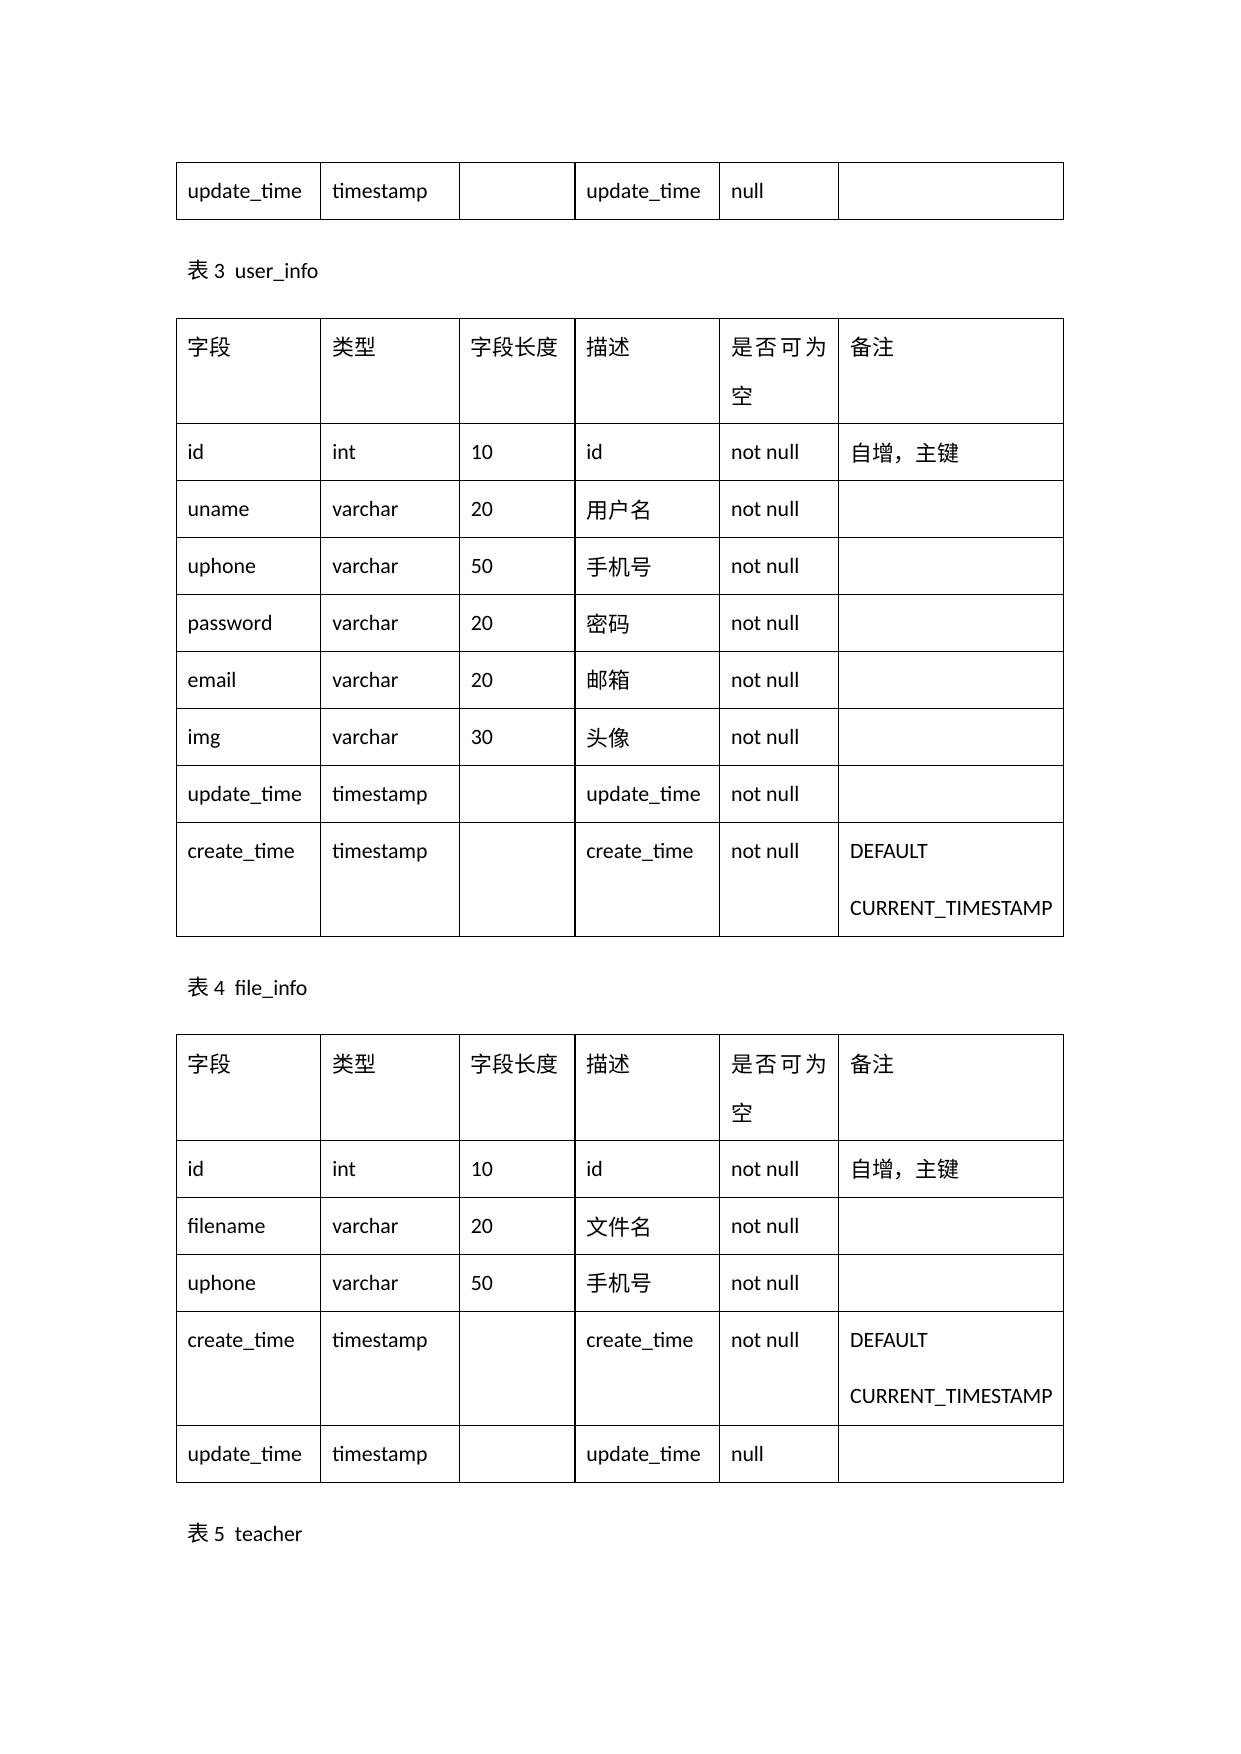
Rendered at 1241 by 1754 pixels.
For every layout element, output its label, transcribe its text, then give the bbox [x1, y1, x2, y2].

table_header 是否可为空 [720, 319, 838, 423]
table_cell int [321, 424, 459, 480]
table_cell 50 [460, 1255, 574, 1311]
table_cell timestamp [321, 163, 459, 219]
text 表5 teacher [187, 1515, 1053, 1548]
table_header 字段长度 [460, 319, 574, 423]
table_cell 邮箱 [576, 652, 719, 708]
table_cell uname [177, 481, 320, 537]
table_cell 密码 [576, 595, 719, 651]
table_cell [839, 1255, 1063, 1311]
table_cell 手机号 [576, 1255, 719, 1311]
table_header 是否可为空 [720, 1035, 838, 1140]
table_cell not null [720, 652, 838, 708]
table_cell img [177, 709, 320, 765]
table_cell create_time [576, 1312, 719, 1425]
table_cell 自增，主键 [839, 1141, 1063, 1197]
table_cell [839, 595, 1063, 651]
table_cell update_time [576, 163, 719, 219]
table_cell create_time [177, 823, 320, 936]
table_cell 头像 [576, 709, 719, 765]
table_header 字段长度 [460, 1035, 574, 1140]
table_cell password [177, 595, 320, 651]
table_header 类型 [321, 319, 459, 423]
table_cell uphone [177, 538, 320, 594]
table_cell update_time [177, 1426, 320, 1482]
table_cell id [576, 424, 719, 480]
table_cell 自增，主键 [839, 424, 1063, 480]
table_cell [460, 1312, 574, 1425]
table_cell not null [720, 1141, 838, 1197]
table_cell timestamp [321, 766, 459, 822]
table_cell 用户名 [576, 481, 719, 537]
table_cell 30 [460, 709, 574, 765]
table_cell timestamp [321, 1426, 459, 1482]
table_cell [839, 1198, 1063, 1254]
table_cell DEFAULT CURRENT_TIMESTAMP [839, 823, 1063, 936]
table_cell [839, 538, 1063, 594]
table_cell 20 [460, 595, 574, 651]
table_cell varchar [321, 481, 459, 537]
table_cell update_time [576, 1426, 719, 1482]
table_cell not null [720, 1255, 838, 1311]
table_cell not null [720, 424, 838, 480]
table_cell update_time [177, 766, 320, 822]
table_cell null [720, 163, 838, 219]
table_cell 20 [460, 1198, 574, 1254]
table_cell varchar [321, 1255, 459, 1311]
table_cell [839, 709, 1063, 765]
table_cell not null [720, 709, 838, 765]
table_cell not null [720, 1198, 838, 1254]
table_cell id [177, 1141, 320, 1197]
table_header 描述 [576, 319, 719, 423]
table_cell 手机号 [576, 538, 719, 594]
table_cell update_time [576, 766, 719, 822]
table_cell 10 [460, 1141, 574, 1197]
table_cell not null [720, 766, 838, 822]
table_header 类型 [321, 1035, 459, 1140]
table_cell not null [720, 538, 838, 594]
table_cell create_time [576, 823, 719, 936]
table_cell varchar [321, 652, 459, 708]
table_cell not null [720, 481, 838, 537]
table_cell uphone [177, 1255, 320, 1311]
table_header 备注 [839, 319, 1063, 423]
table_header 字段 [177, 319, 320, 423]
table_cell 文件名 [576, 1198, 719, 1254]
table_cell timestamp [321, 1312, 459, 1425]
table_header 字段 [177, 1035, 320, 1140]
table_cell id [177, 424, 320, 480]
table_cell varchar [321, 538, 459, 594]
table_cell 10 [460, 424, 574, 480]
table_cell [839, 1426, 1063, 1482]
table_cell null [720, 1426, 838, 1482]
table_cell filename [177, 1198, 320, 1254]
table_cell 20 [460, 652, 574, 708]
table_cell [839, 163, 1063, 219]
table_cell [839, 481, 1063, 537]
table_cell int [321, 1141, 459, 1197]
table_cell [460, 1426, 574, 1482]
table_cell create_time [177, 1312, 320, 1425]
table_cell update_time [177, 163, 320, 219]
table_cell timestamp [321, 823, 459, 936]
table_cell not null [720, 595, 838, 651]
text 表4 file_info [187, 969, 1053, 1002]
text 表3 user_info [187, 252, 1053, 285]
table_cell [839, 766, 1063, 822]
table_header 描述 [576, 1035, 719, 1140]
table_cell varchar [321, 709, 459, 765]
table_cell [460, 163, 574, 219]
table_cell not null [720, 1312, 838, 1425]
table_cell 20 [460, 481, 574, 537]
table_cell [460, 766, 574, 822]
table_cell email [177, 652, 320, 708]
table_cell varchar [321, 595, 459, 651]
table_header 备注 [839, 1035, 1063, 1140]
table_cell [460, 823, 574, 936]
table_cell not null [720, 823, 838, 936]
table_cell DEFAULT CURRENT_TIMESTAMP [839, 1312, 1063, 1425]
table_cell [839, 652, 1063, 708]
table_cell varchar [321, 1198, 459, 1254]
table_cell 50 [460, 538, 574, 594]
table_cell id [576, 1141, 719, 1197]
